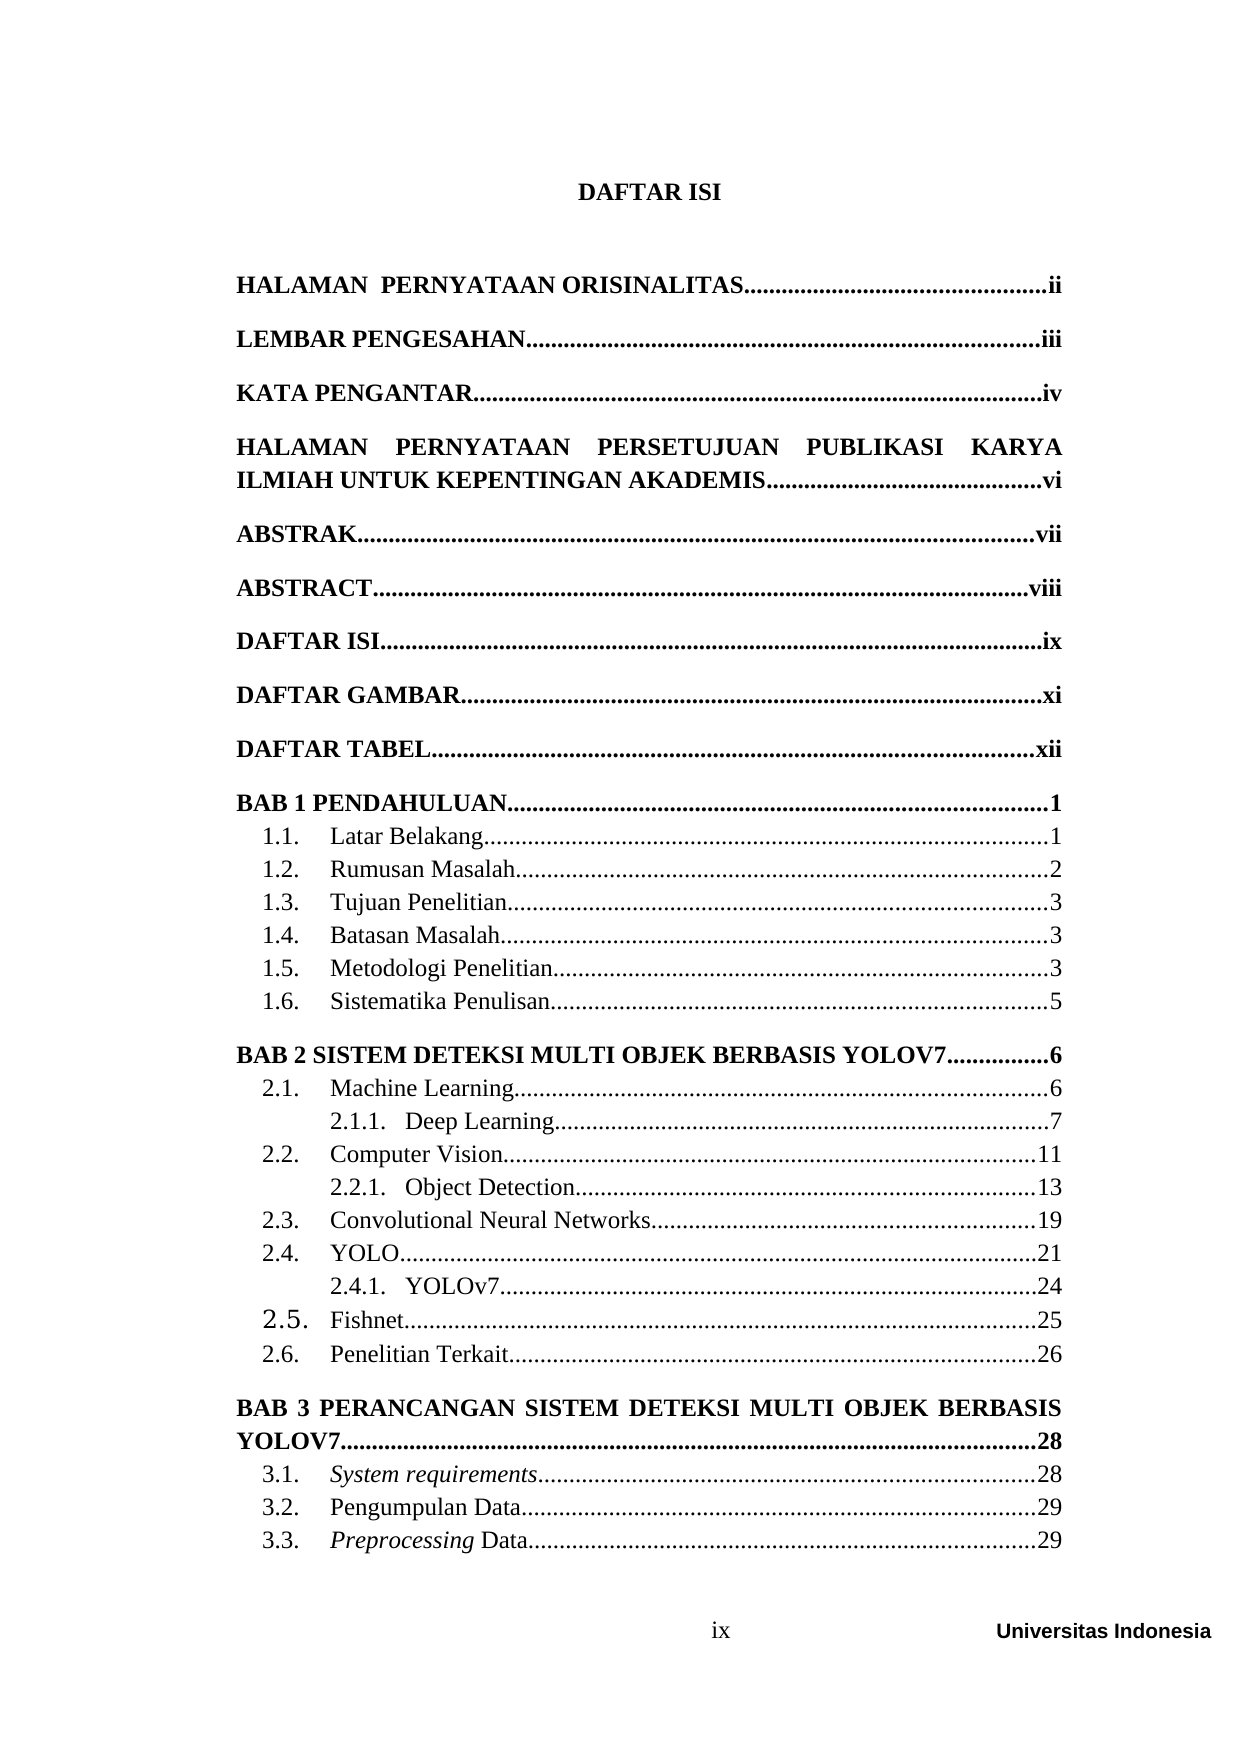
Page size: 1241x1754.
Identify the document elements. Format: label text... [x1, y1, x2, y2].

text 3.3. Preprocessing Data 29 [262, 1525, 1063, 1553]
text 1.6. Sistematika Penulisan 5 [262, 986, 1063, 1015]
text DAFTAR ISI ix [236, 626, 1063, 655]
subtitle DAFTAR ISI [236, 177, 1063, 206]
text HALAMAN PERNYATAAN PERSETUJUAN PUBLIKASI KARYA ILMIAH UNTUK KEPENTINGAN AKADEMIS vi [236, 432, 1063, 494]
text 2.1.1. Deep Learning 7 [330, 1106, 1063, 1135]
text 2.2. Computer Vision 11 [262, 1139, 1063, 1168]
text 2.3. Convolutional Neural Networks 19 [262, 1205, 1063, 1234]
text 1.2. Rumusan Masalah 2 [262, 854, 1063, 883]
text BAB 2 SISTEM DETEKSI MULTI OBJEK BERBASIS YOLOV7 6 [236, 1040, 1063, 1069]
text 1.5. Metodologi Penelitian 3 [262, 953, 1063, 982]
text HALAMAN PERNYATAAN ORISINALITAS ii [236, 270, 1063, 299]
text 2.1. Machine Learning 6 [262, 1073, 1063, 1102]
text 1.4. Batasan Masalah 3 [262, 920, 1063, 949]
text 2.5. Fishnet 25 [262, 1304, 1063, 1334]
text ABSTRAK vii [236, 519, 1063, 547]
text DAFTAR TABEL xii [236, 734, 1063, 763]
text BAB 3 PERANCANGAN SISTEM DETEKSI MULTI OBJEK BERBASIS YOLOV7 28 [236, 1393, 1063, 1454]
text 2.6. Penelitian Terkait 26 [262, 1339, 1063, 1368]
text KATA PENGANTAR iv [236, 378, 1063, 407]
text 2.2.1. Object Detection 13 [330, 1172, 1063, 1201]
text DAFTAR GAMBAR xi [236, 680, 1063, 709]
text 1.1. Latar Belakang 1 [262, 821, 1063, 850]
text 2.4.1. YOLOv7 24 [330, 1271, 1063, 1300]
text ABSTRACT viii [236, 573, 1063, 601]
text 2.4. YOLO 21 [262, 1238, 1063, 1267]
text BAB 1 PENDAHULUAN 1 [236, 788, 1063, 817]
text 1.3. Tujuan Penelitian 3 [262, 887, 1063, 916]
text LEMBAR PENGESAHAN iii [236, 324, 1063, 353]
text 3.2. Pengumpulan Data 29 [262, 1492, 1063, 1521]
text 3.1. System requirements 28 [262, 1459, 1063, 1487]
